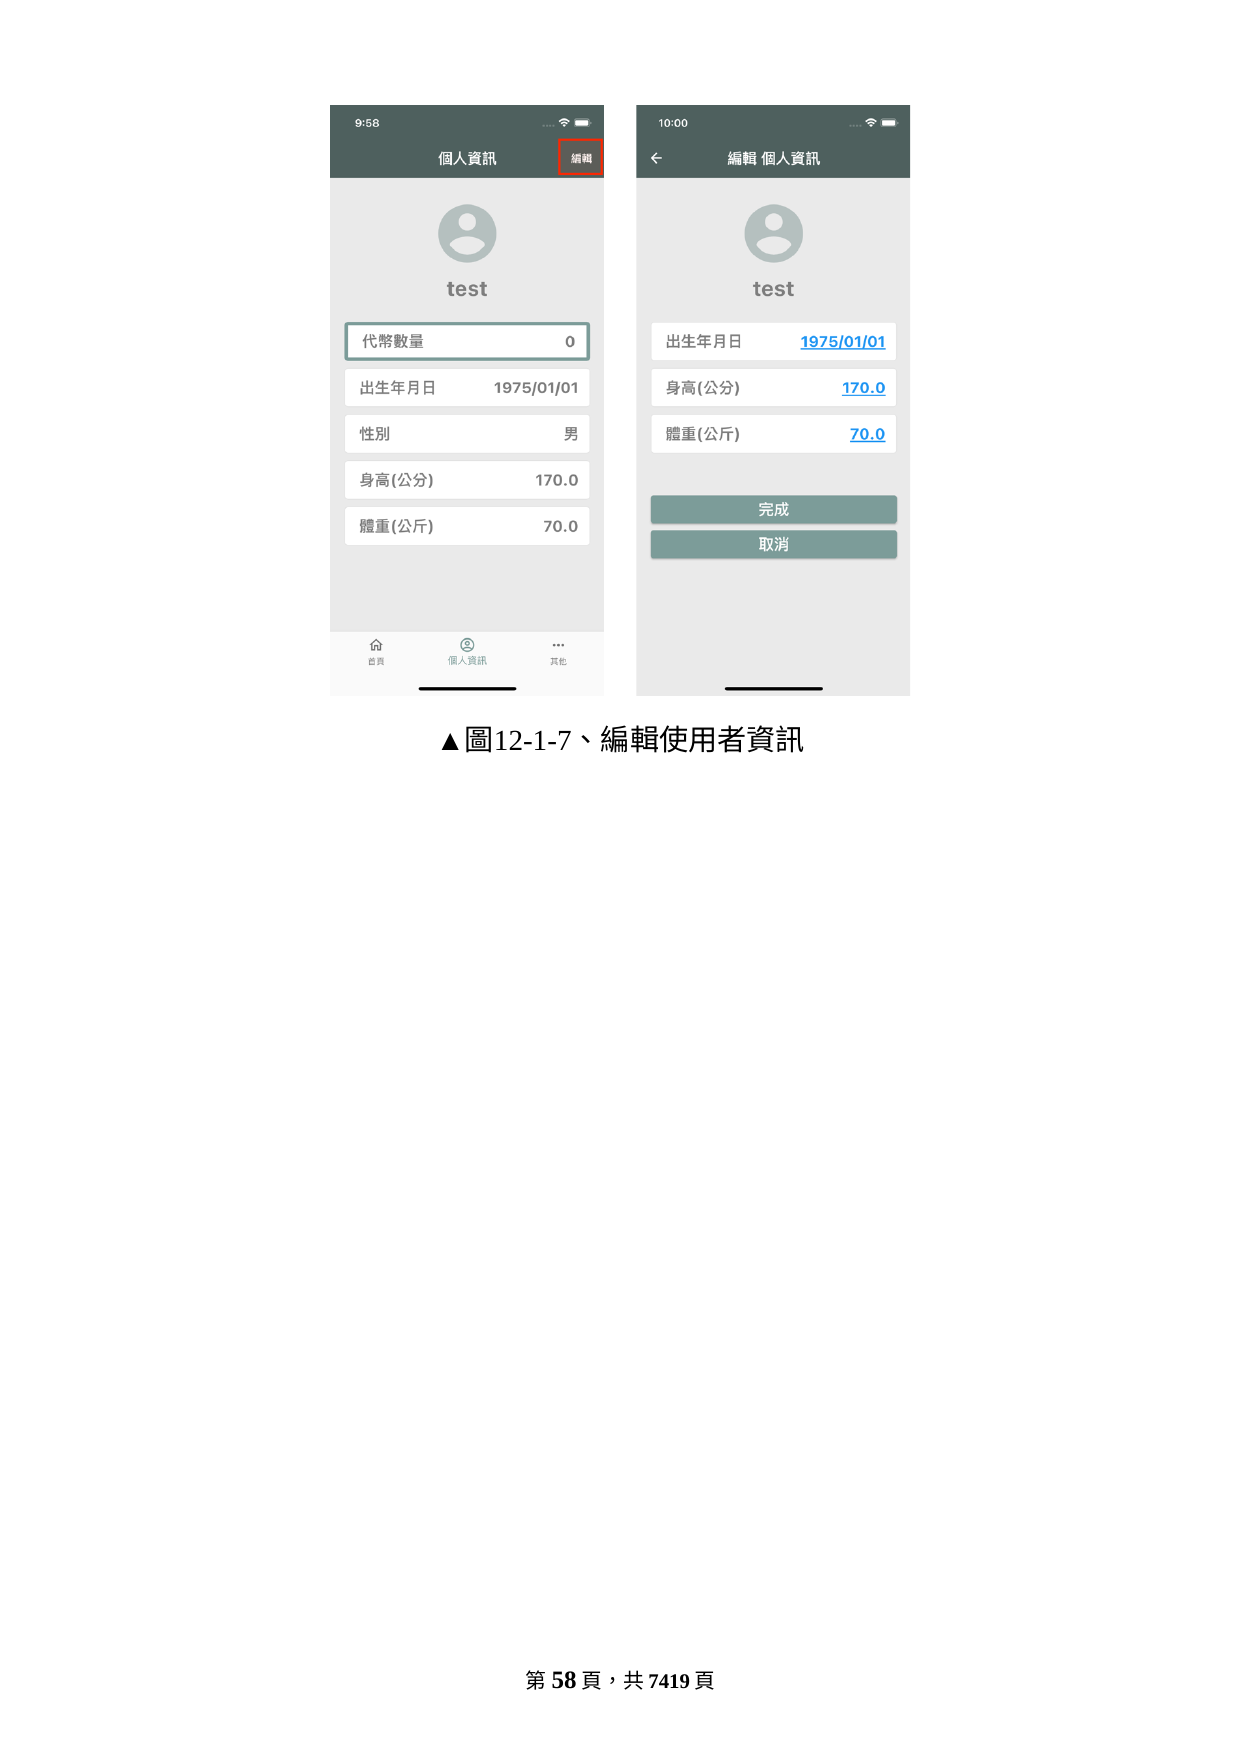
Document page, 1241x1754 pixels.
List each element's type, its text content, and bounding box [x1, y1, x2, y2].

picture [636, 105, 911, 696]
picture [330, 105, 604, 696]
